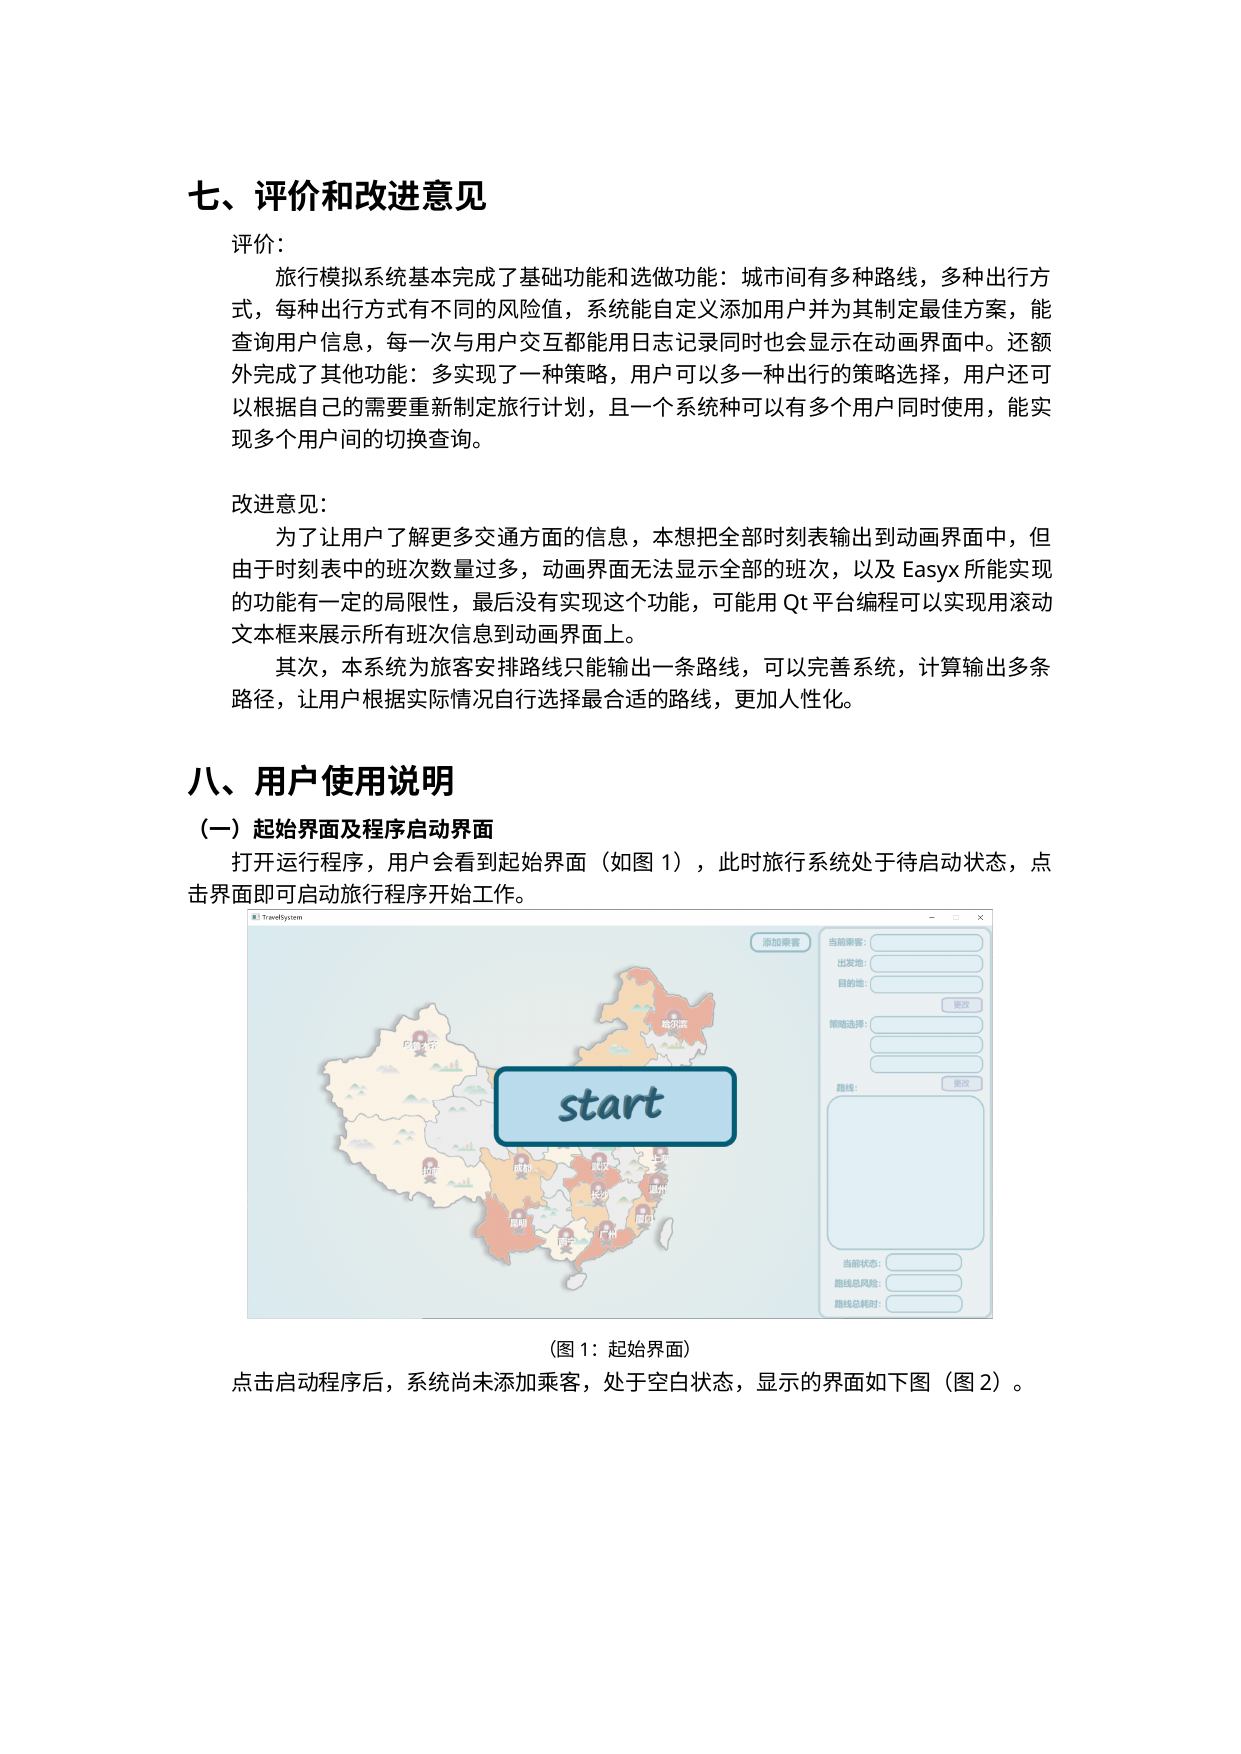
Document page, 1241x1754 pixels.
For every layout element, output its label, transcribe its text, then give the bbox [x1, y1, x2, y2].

picture [247, 909, 993, 1319]
text （图1：起始界面） [187, 1332, 1053, 1364]
text 为了让用户了解更多交通方面的信息，本想把全部时刻表输出到动画界面中，但由于时刻表中的班次数量过多，动画界面无法显示全部的班次，以及Easyx所能实现的功能有一定的局限性，最后没有实现这个功能，可能用Qt平台编程可以实现用滚动文本框来展示所有班次信息到动画界面上。 [231, 519, 1053, 649]
text 改进意见： [231, 487, 1053, 519]
text 其次，本系统为旅客安排路线只能输出一条路线，可以完善系统，计算输出多条路径，让用户根据实际情况自行选择最合适的路线，更加人性化。 [231, 649, 1053, 714]
text （一）起始界面及程序启动界面 [187, 812, 1053, 844]
text 旅行模拟系统基本完成了基础功能和选做功能：城市间有多种路线，多种出行方式，每种出行方式有不同的风险值，系统能自定义添加用户并为其制定最佳方案，能查询用户信息，每一次与用户交互都能用日志记录同时也会显示在动画界面中。还额外完成了其他功能：多实现了一种策略，用户可以多一种出行的策略选择，用户还可以根据自己的需要重新制定旅行计划，且一个系统种可以有多个用户同时使用，能实现多个用户间的切换查询。 [231, 259, 1053, 454]
text 七、评价和改进意见 [187, 162, 1053, 227]
text 打开运行程序，用户会看到起始界面（如图1），此时旅行系统处于待启动状态，点击界面即可启动旅行程序开始工作。 [187, 844, 1053, 909]
text 点击启动程序后，系统尚未添加乘客，处于空白状态，显示的界面如下图（图2）。 [187, 1364, 1053, 1397]
text 八、用户使用说明 [187, 747, 1053, 812]
text 评价： [187, 227, 1053, 259]
